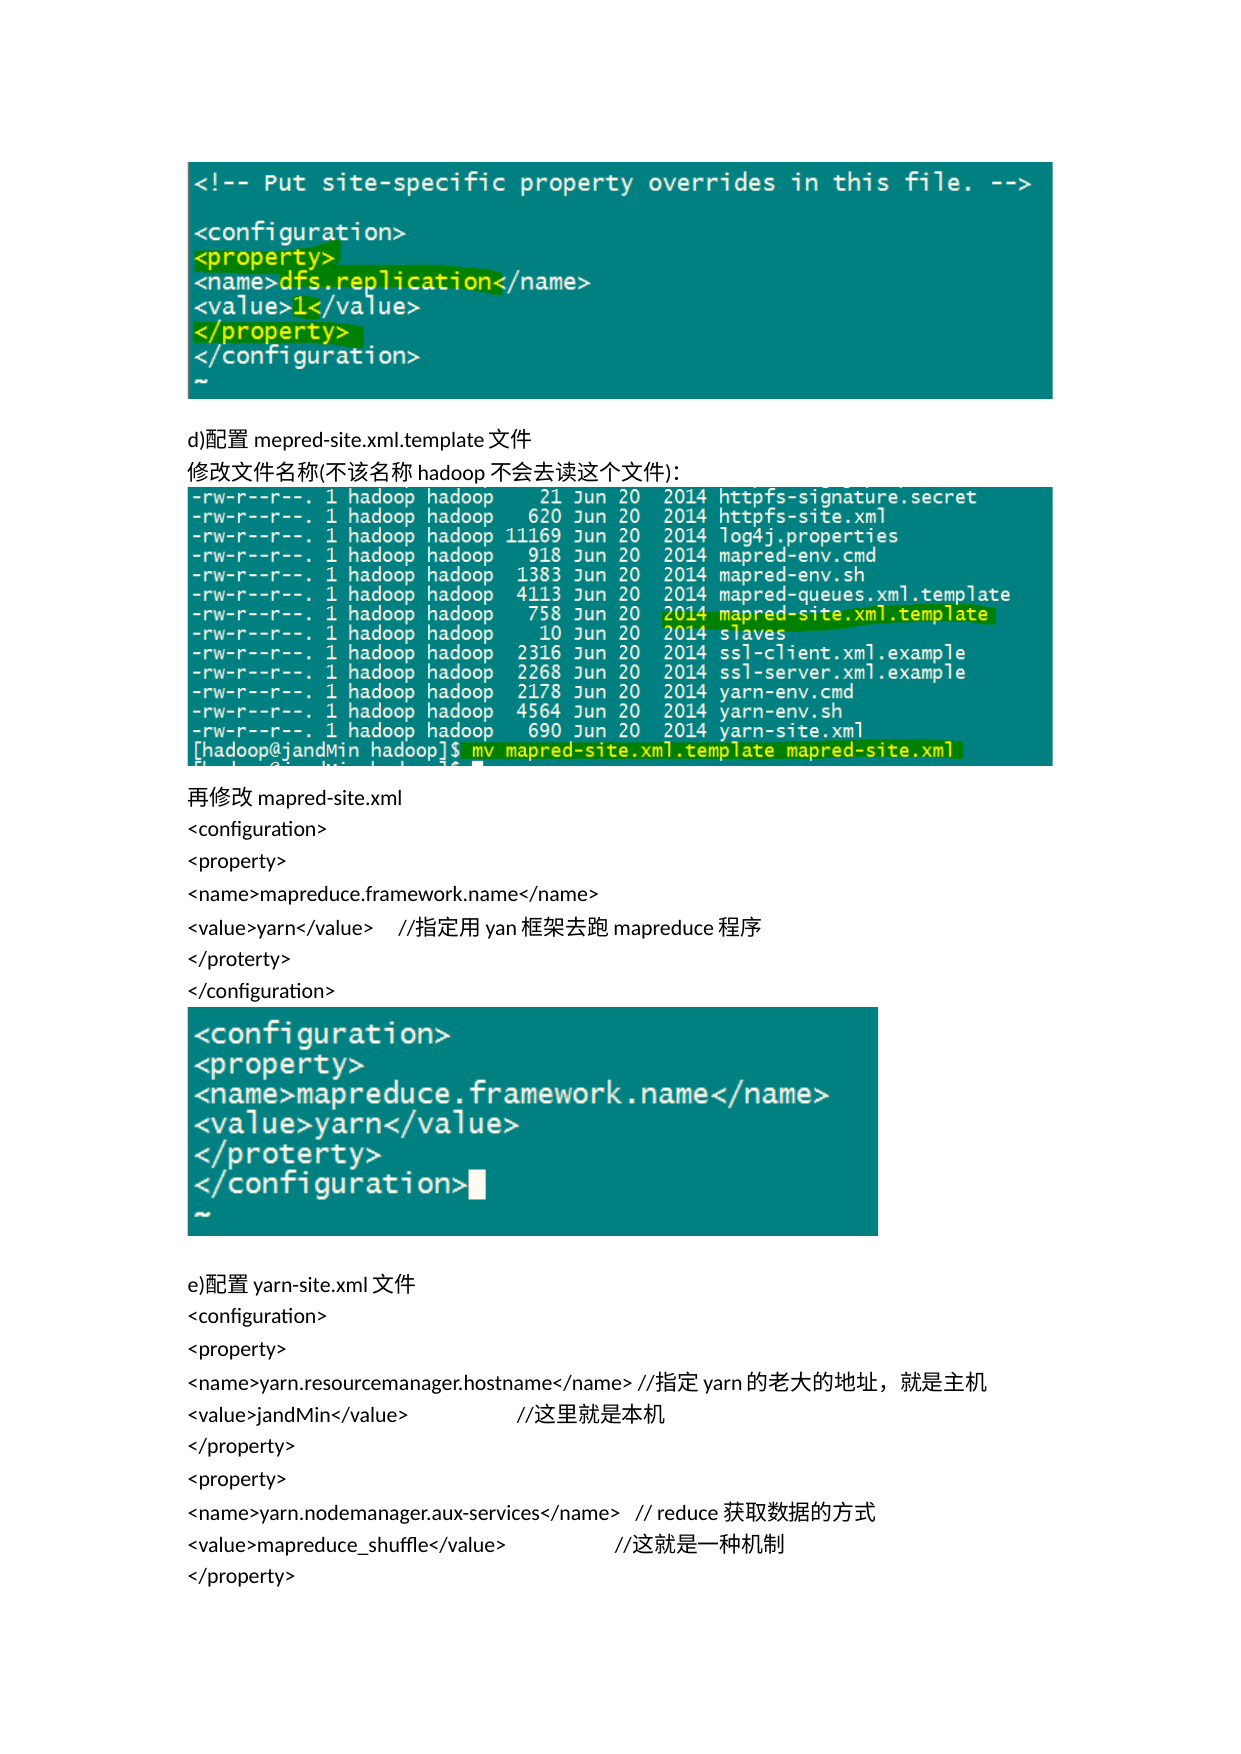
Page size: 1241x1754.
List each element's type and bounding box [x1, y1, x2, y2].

picture [187, 487, 1053, 766]
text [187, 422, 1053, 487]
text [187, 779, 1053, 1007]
picture [187, 1007, 879, 1236]
picture [187, 162, 1053, 399]
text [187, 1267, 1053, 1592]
